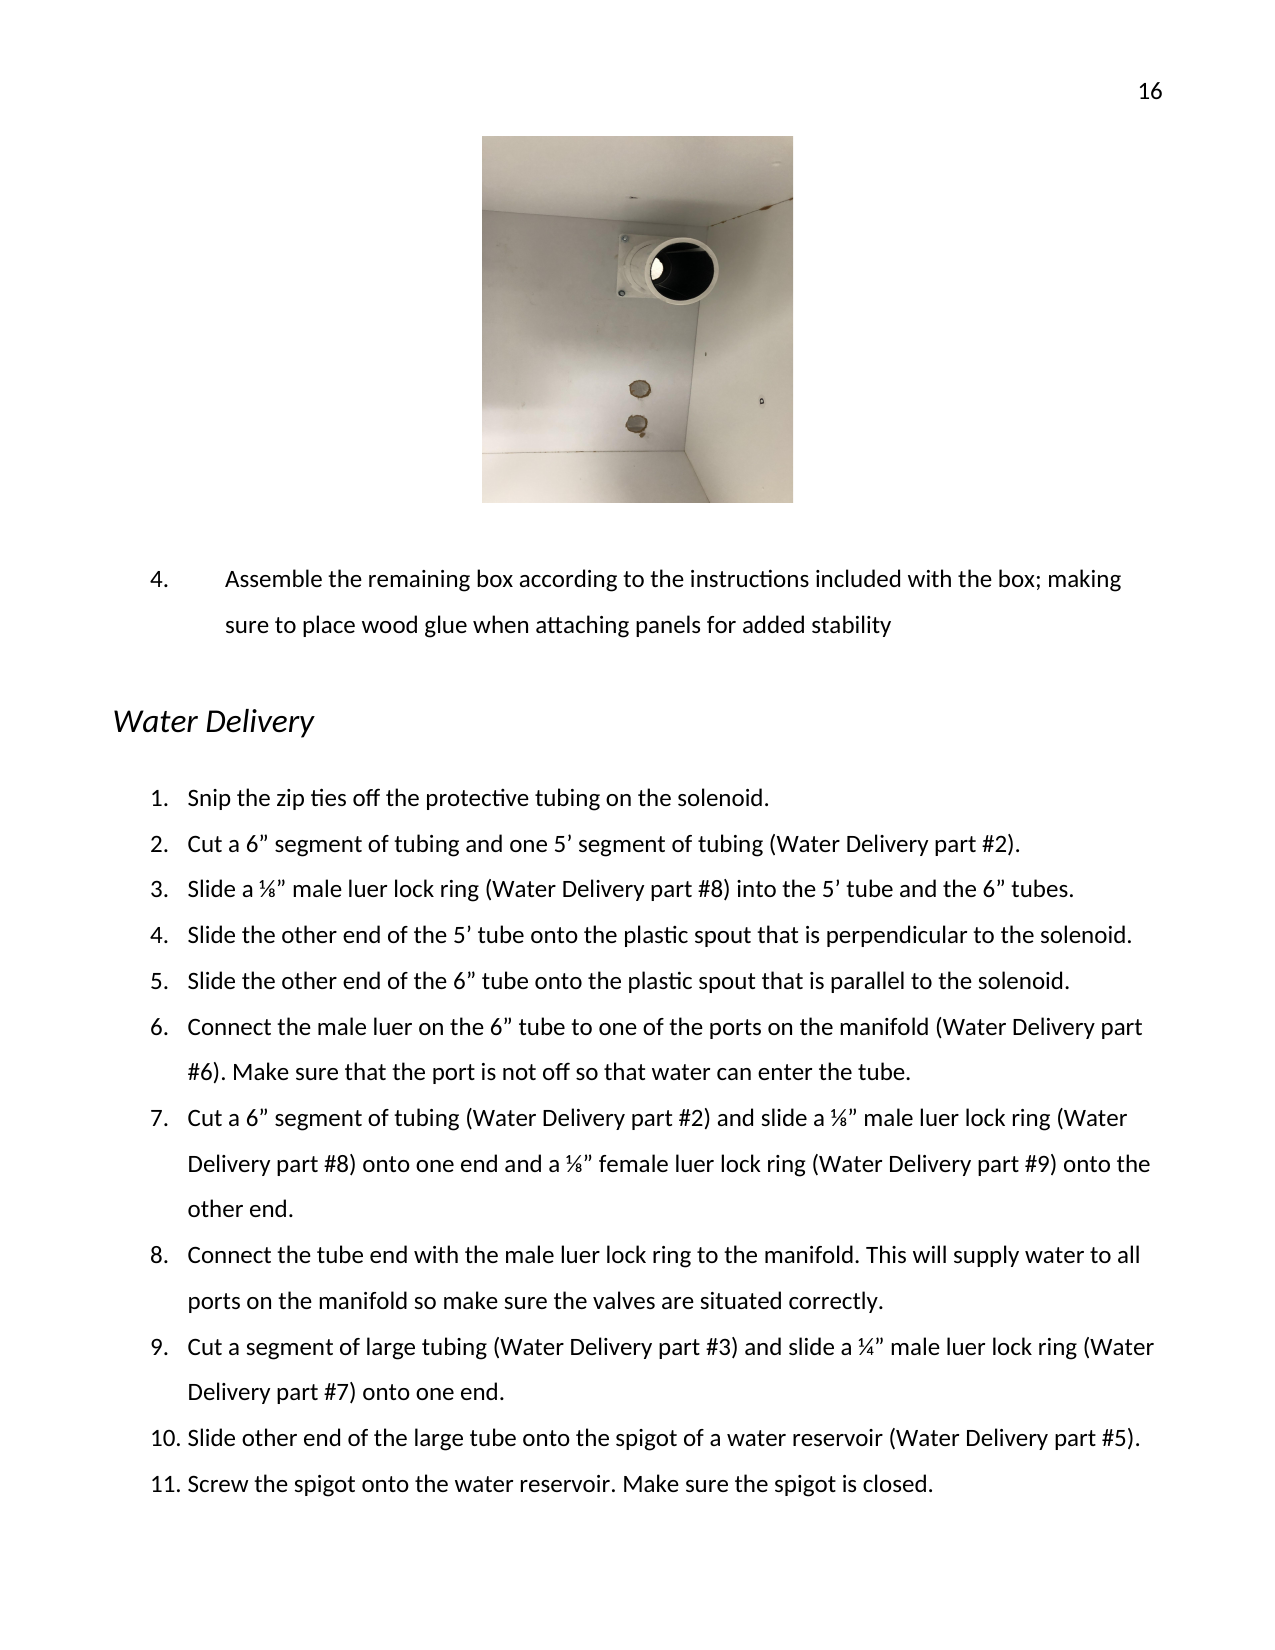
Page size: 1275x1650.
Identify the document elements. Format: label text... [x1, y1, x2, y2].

text Water Delivery [112, 701, 1162, 741]
list Connect the male luer on the 6” tube to one of the ports on the manifold (Water Delivery part #6). Make sure that the port is not off so that water can enter the tube. [150, 1011, 1162, 1087]
list Connect the tube end with the male luer lock ring to the manifold. This will supply water to all ports on the manifold so make sure the valves are situated correctly. [150, 1239, 1162, 1316]
list Cut a 6” segment of tubing (Water Delivery part #2) and slide a ⅛” male luer lock ring (Water Delivery part #8) onto one end and a ⅛” female luer lock ring (Water Delivery part #9) onto the other end. [150, 1102, 1162, 1224]
list Snip the zip ties off the protective tubing on the solenoid. [150, 782, 1162, 812]
list Slide the other end of the 6” tube onto the plastic spout that is parallel to the solenoid. [150, 965, 1162, 995]
list Assemble the remaining box according to the instructions included with the box; making sure to place wood glue when attaching panels for added stability [150, 563, 1162, 639]
list Slide the other end of the 5’ tube onto the plastic spout that is perpendicular to the solenoid. [150, 919, 1162, 950]
list Slide other end of the large tube onto the spigot of a water reservoir (Water Delivery part #5). [150, 1422, 1162, 1453]
list Cut a 6” segment of tubing and one 5’ segment of tubing (Water Delivery part #2). [150, 828, 1162, 858]
list Screw the spigot onto the water reservoir. Make sure the spigot is closed. [150, 1468, 1162, 1498]
picture [482, 136, 794, 503]
list Cut a segment of large tubing (Water Delivery part #3) and slide a ¼” male luer lock ring (Water Delivery part #7) onto one end. [150, 1331, 1162, 1407]
list Slide a ⅛” male luer lock ring (Water Delivery part #8) into the 5’ tube and the 6” tubes. [150, 873, 1162, 904]
